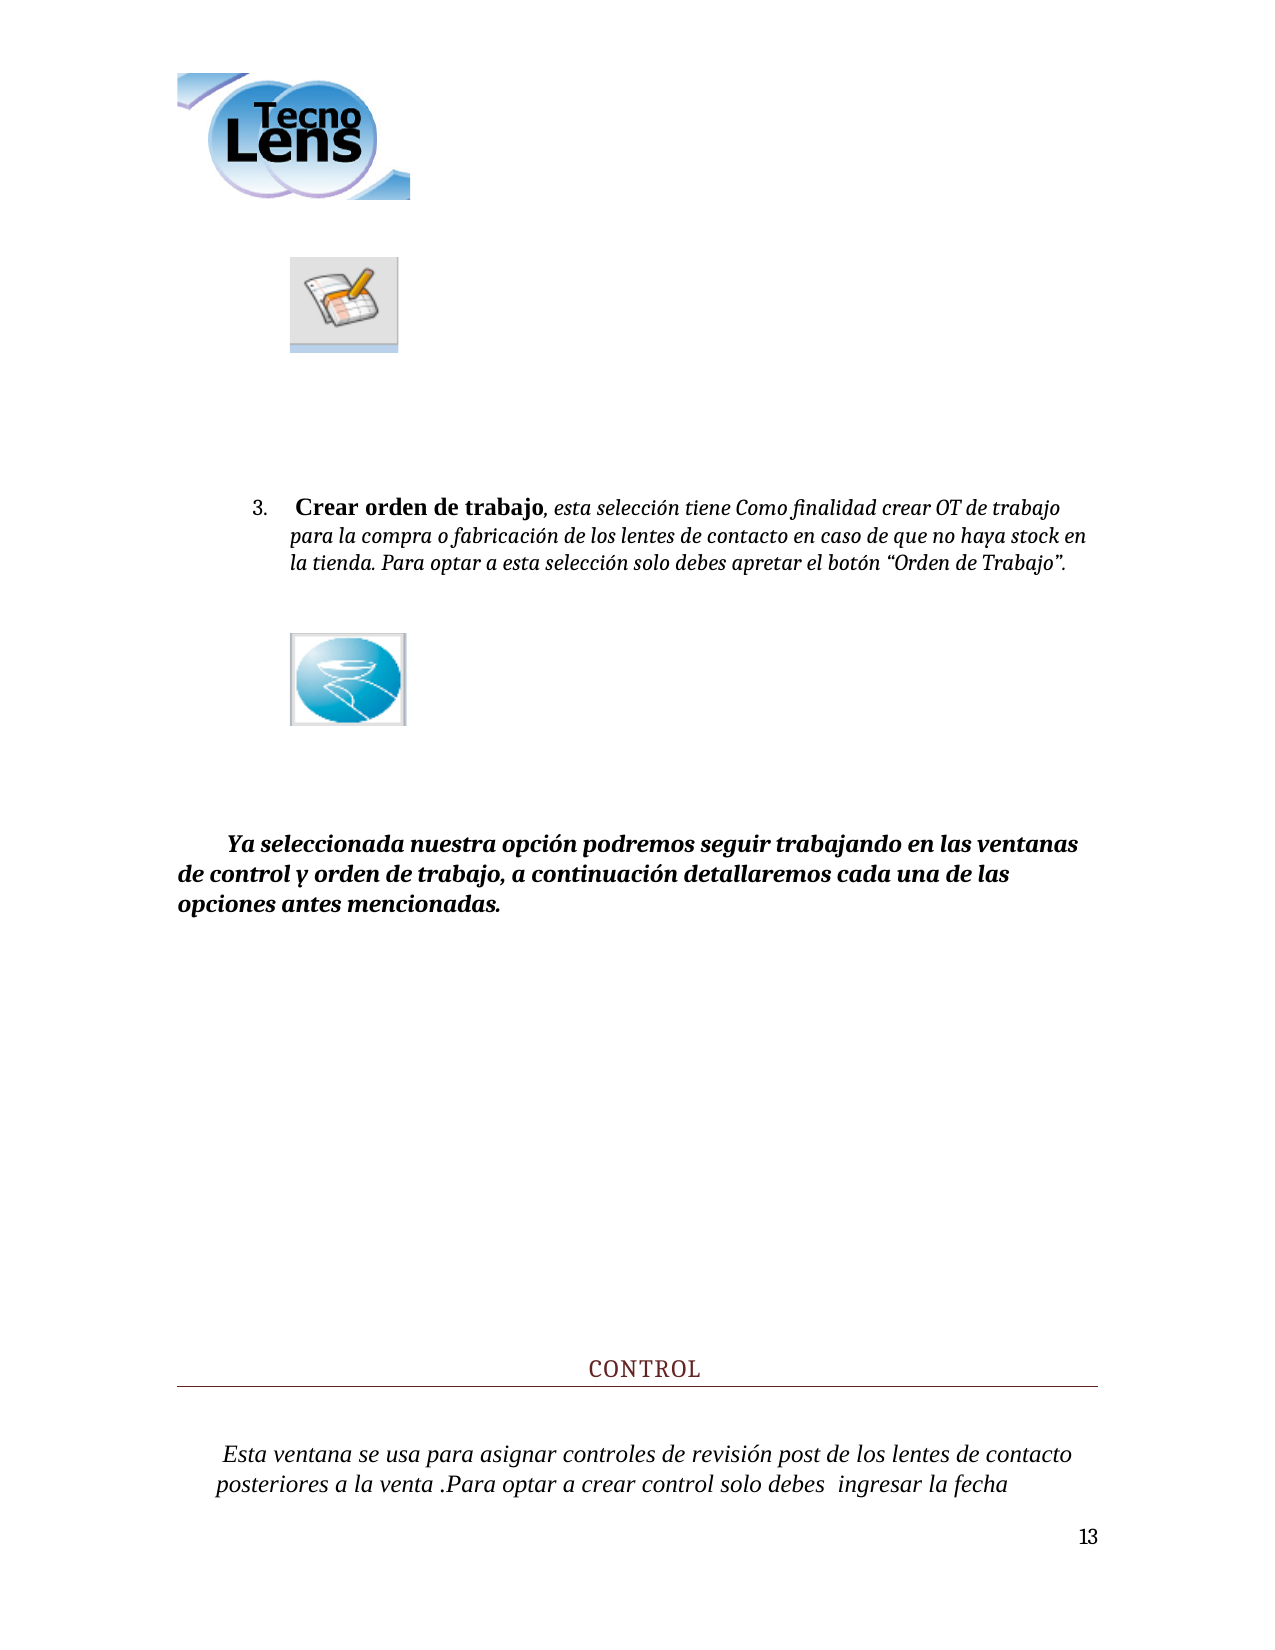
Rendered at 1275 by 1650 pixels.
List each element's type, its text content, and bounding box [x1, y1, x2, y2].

picture [289, 257, 399, 353]
list Crear orden de trabajo, esta selección tiene Como finalidad crear OT de trabajo para la compra o fabricación de los lentes de contacto en caso de que no haya stock en la tienda. Para optar a esta selección solo debes apretar el botón “Orden de Trabajo”. [252, 492, 1098, 577]
text Ya seleccionada nuestra opción podremos seguir trabajando en las ventanas de control y orden de trabajo, a continuación detallaremos cada una de las opciones antes mencionadas. [177, 830, 1098, 919]
picture [177, 73, 411, 200]
picture [289, 633, 407, 726]
subtitle CONTROL [177, 1355, 1098, 1386]
